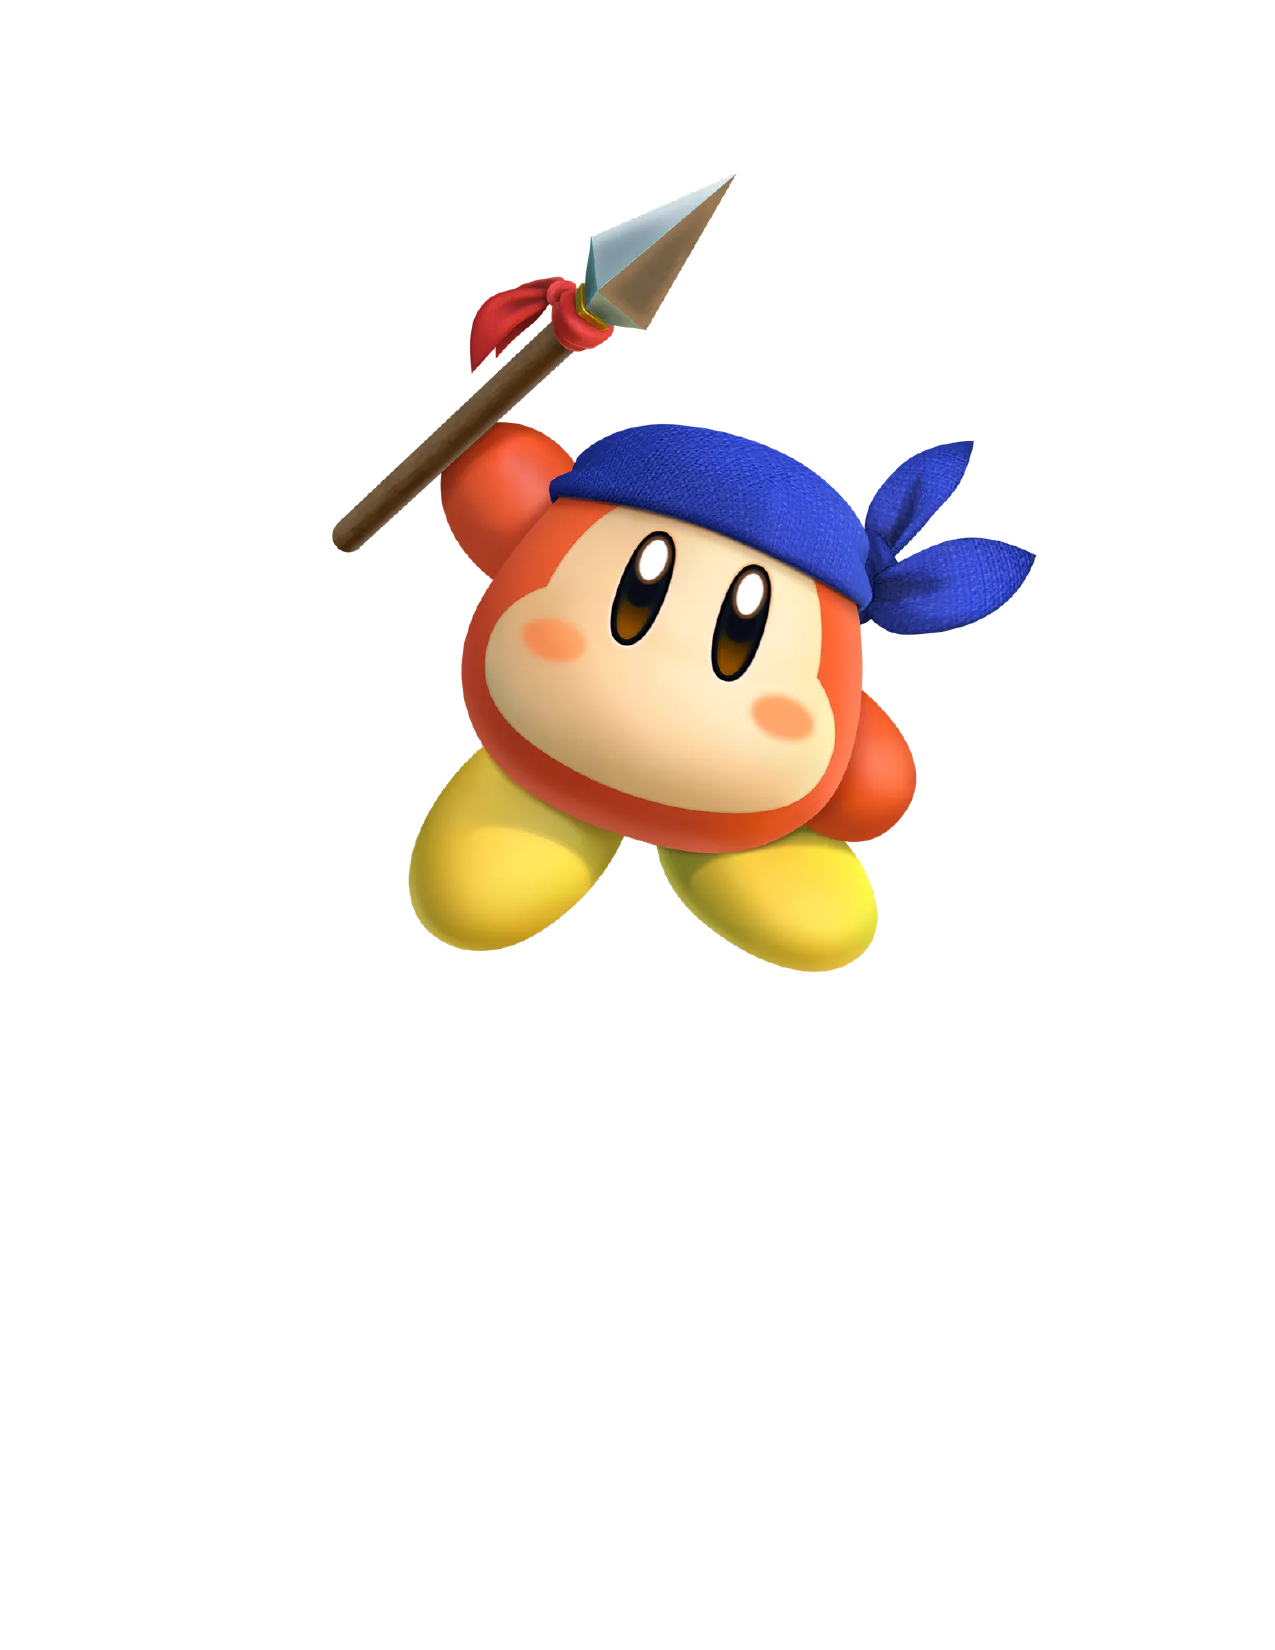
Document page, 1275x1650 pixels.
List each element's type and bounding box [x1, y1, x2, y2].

picture [150, 150, 1125, 1015]
